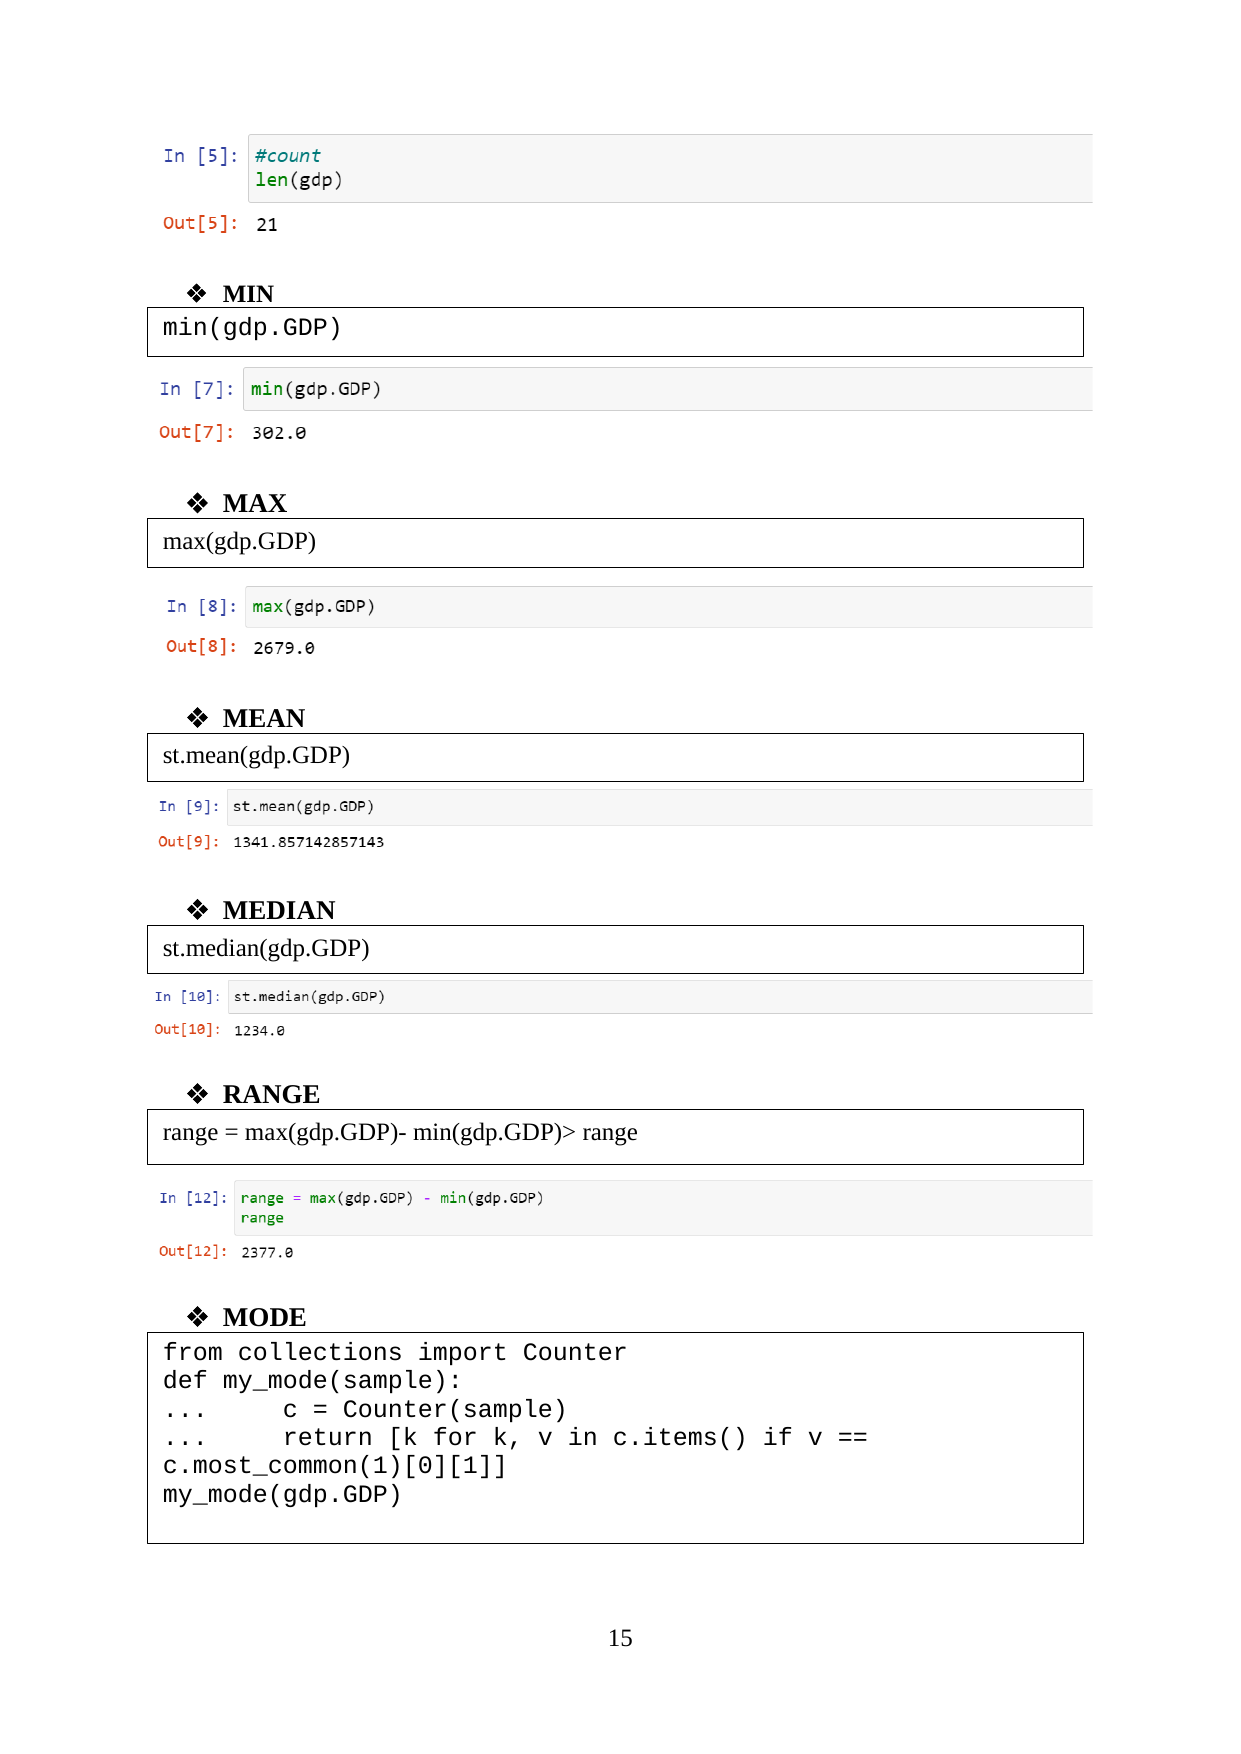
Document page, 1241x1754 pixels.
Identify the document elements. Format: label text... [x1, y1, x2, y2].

picture [147, 978, 1093, 1041]
picture [147, 1168, 1093, 1264]
picture [147, 360, 1093, 450]
list MAX [185, 487, 1092, 518]
list MIN [185, 279, 1092, 307]
list MODE [185, 1301, 1092, 1332]
list MEDIAN [185, 894, 1092, 925]
picture [147, 118, 1093, 242]
picture [147, 786, 1093, 857]
list MEAN [185, 702, 1092, 733]
list RANGE [185, 1078, 1092, 1109]
picture [147, 571, 1093, 665]
